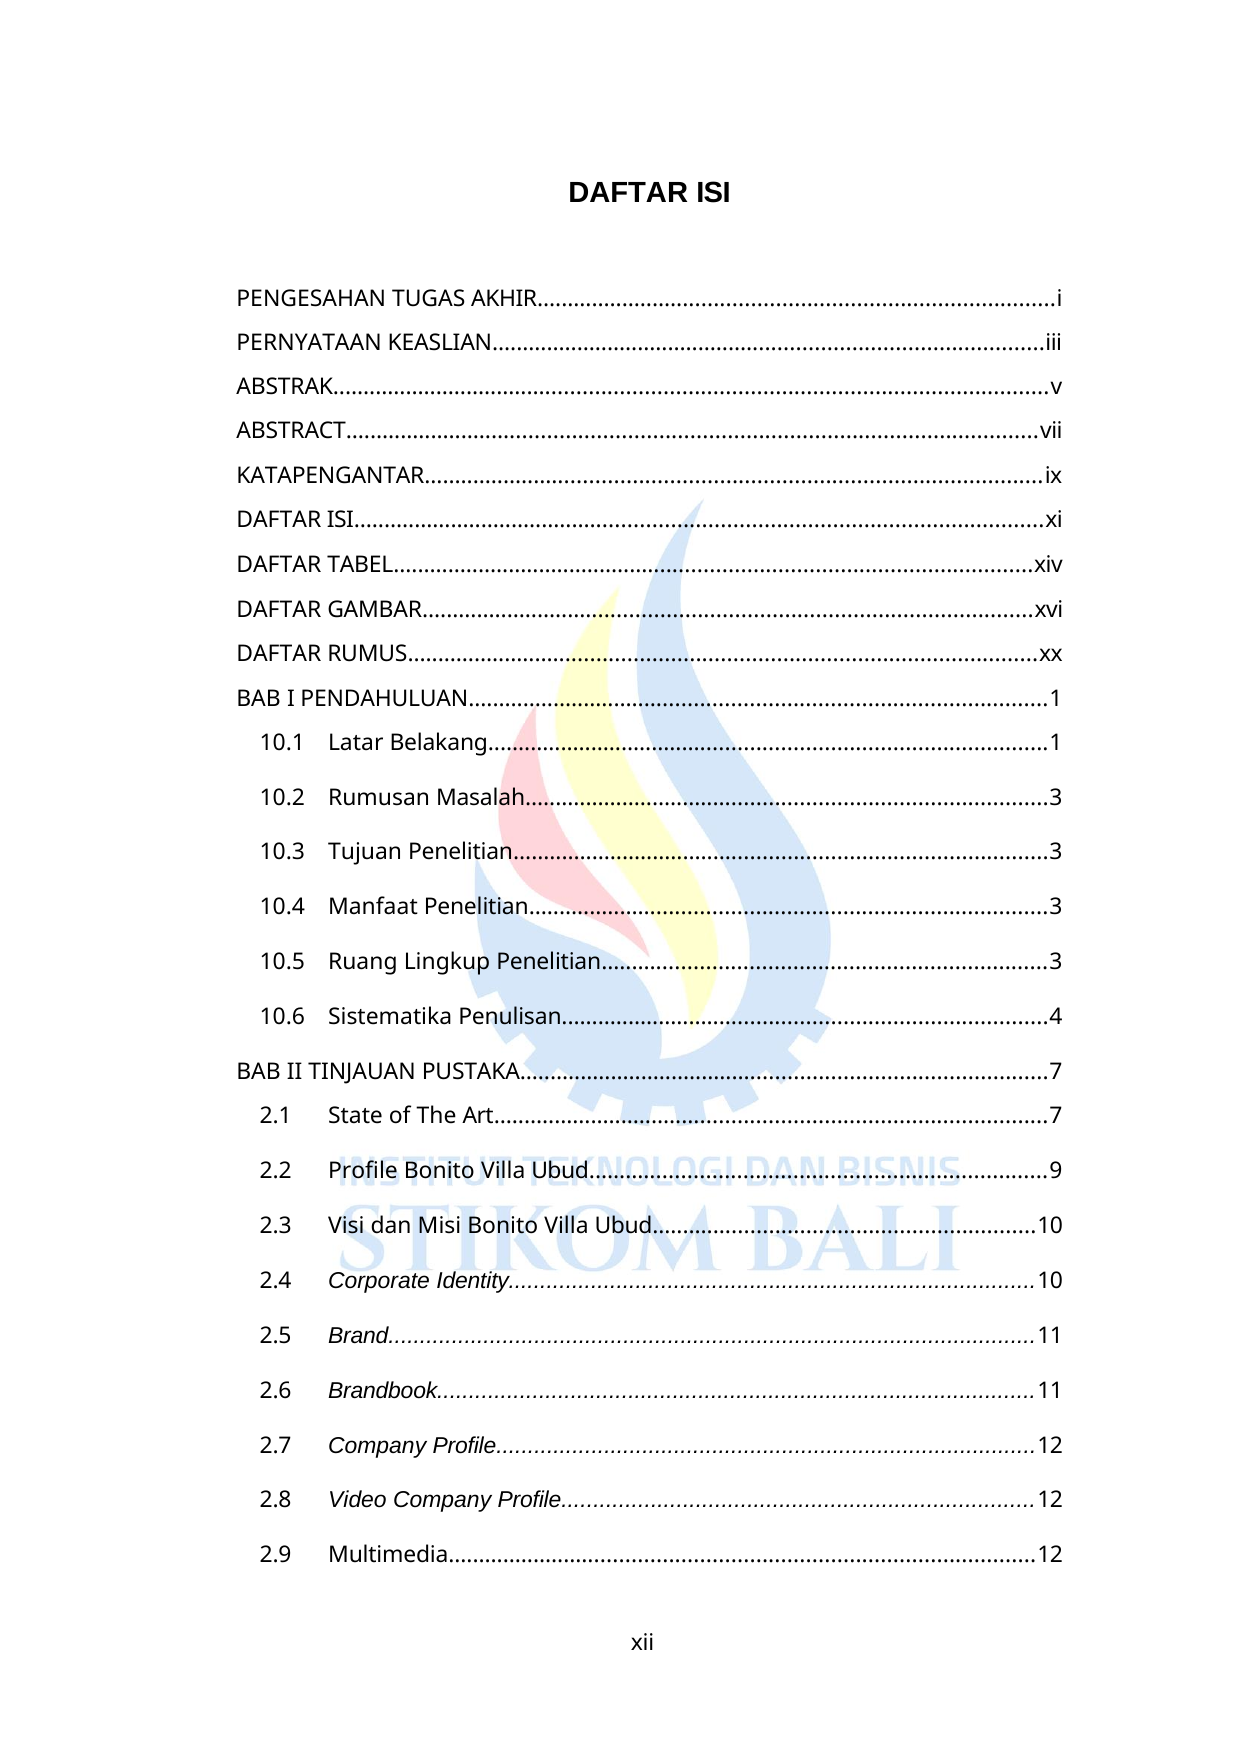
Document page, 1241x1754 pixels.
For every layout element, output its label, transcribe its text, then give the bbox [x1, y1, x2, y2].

picture [236, 368, 1063, 1401]
subtitle DAFTAR ISI [165, 176, 1134, 209]
